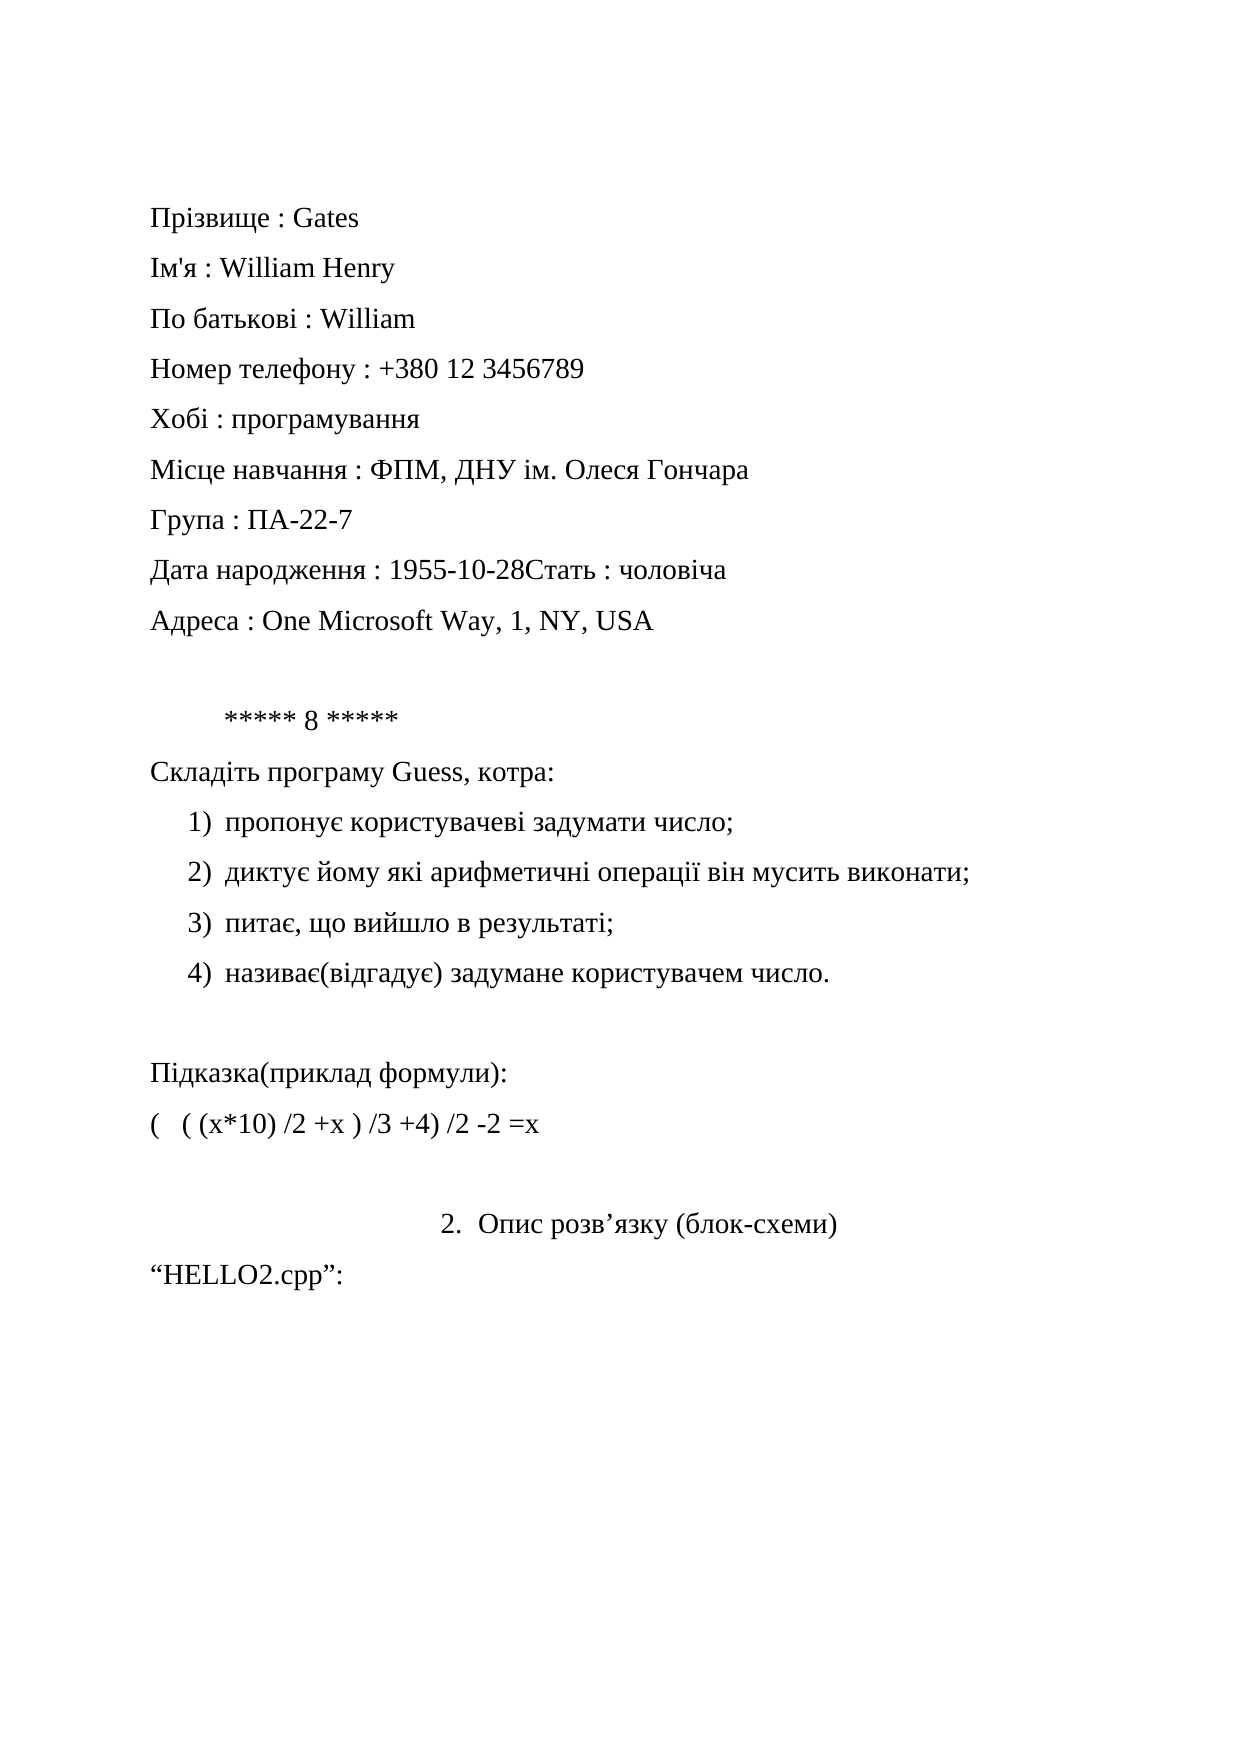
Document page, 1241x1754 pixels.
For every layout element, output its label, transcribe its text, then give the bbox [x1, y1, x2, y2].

text Група : ПА-22-7 [150, 502, 1090, 536]
list пропонує користувачеві задумати число; [187, 804, 1090, 838]
text Дата народження : 1955-10-28Стать : чоловіча [150, 552, 1090, 586]
text Хобі : програмування [150, 402, 1090, 435]
list диктує йому які арифметичні операції він мусить виконати; [187, 854, 1090, 888]
text Ім'я : William Henry [150, 251, 1090, 284]
text Адреса : One Microsoft Way, 1, NY, USA [150, 603, 1090, 636]
list Опис розв’язку (блок-схеми) [187, 1207, 1090, 1240]
text ( ( (x*10) /2 +x ) /3 +4) /2 -2 =x [150, 1106, 1090, 1139]
text Номер телефону : +380 12 3456789 [150, 351, 1090, 385]
text Підказка(приклад формули): [150, 1056, 1090, 1089]
text Місце навчання : ФПМ, ДНУ ім. Олеся Гончара [150, 452, 1090, 485]
text Складіть програму Guess, котра: [150, 754, 1090, 787]
text ***** 8 ***** [150, 703, 1090, 737]
list називає(відгадує) задумане користувачем число. [187, 955, 1090, 988]
list питає, що вийшло в результаті; [187, 905, 1090, 938]
text По батькові : William [150, 301, 1090, 334]
text Прізвище : Gates [150, 200, 1090, 234]
text “HELLO2.cpp”: [150, 1257, 1090, 1290]
